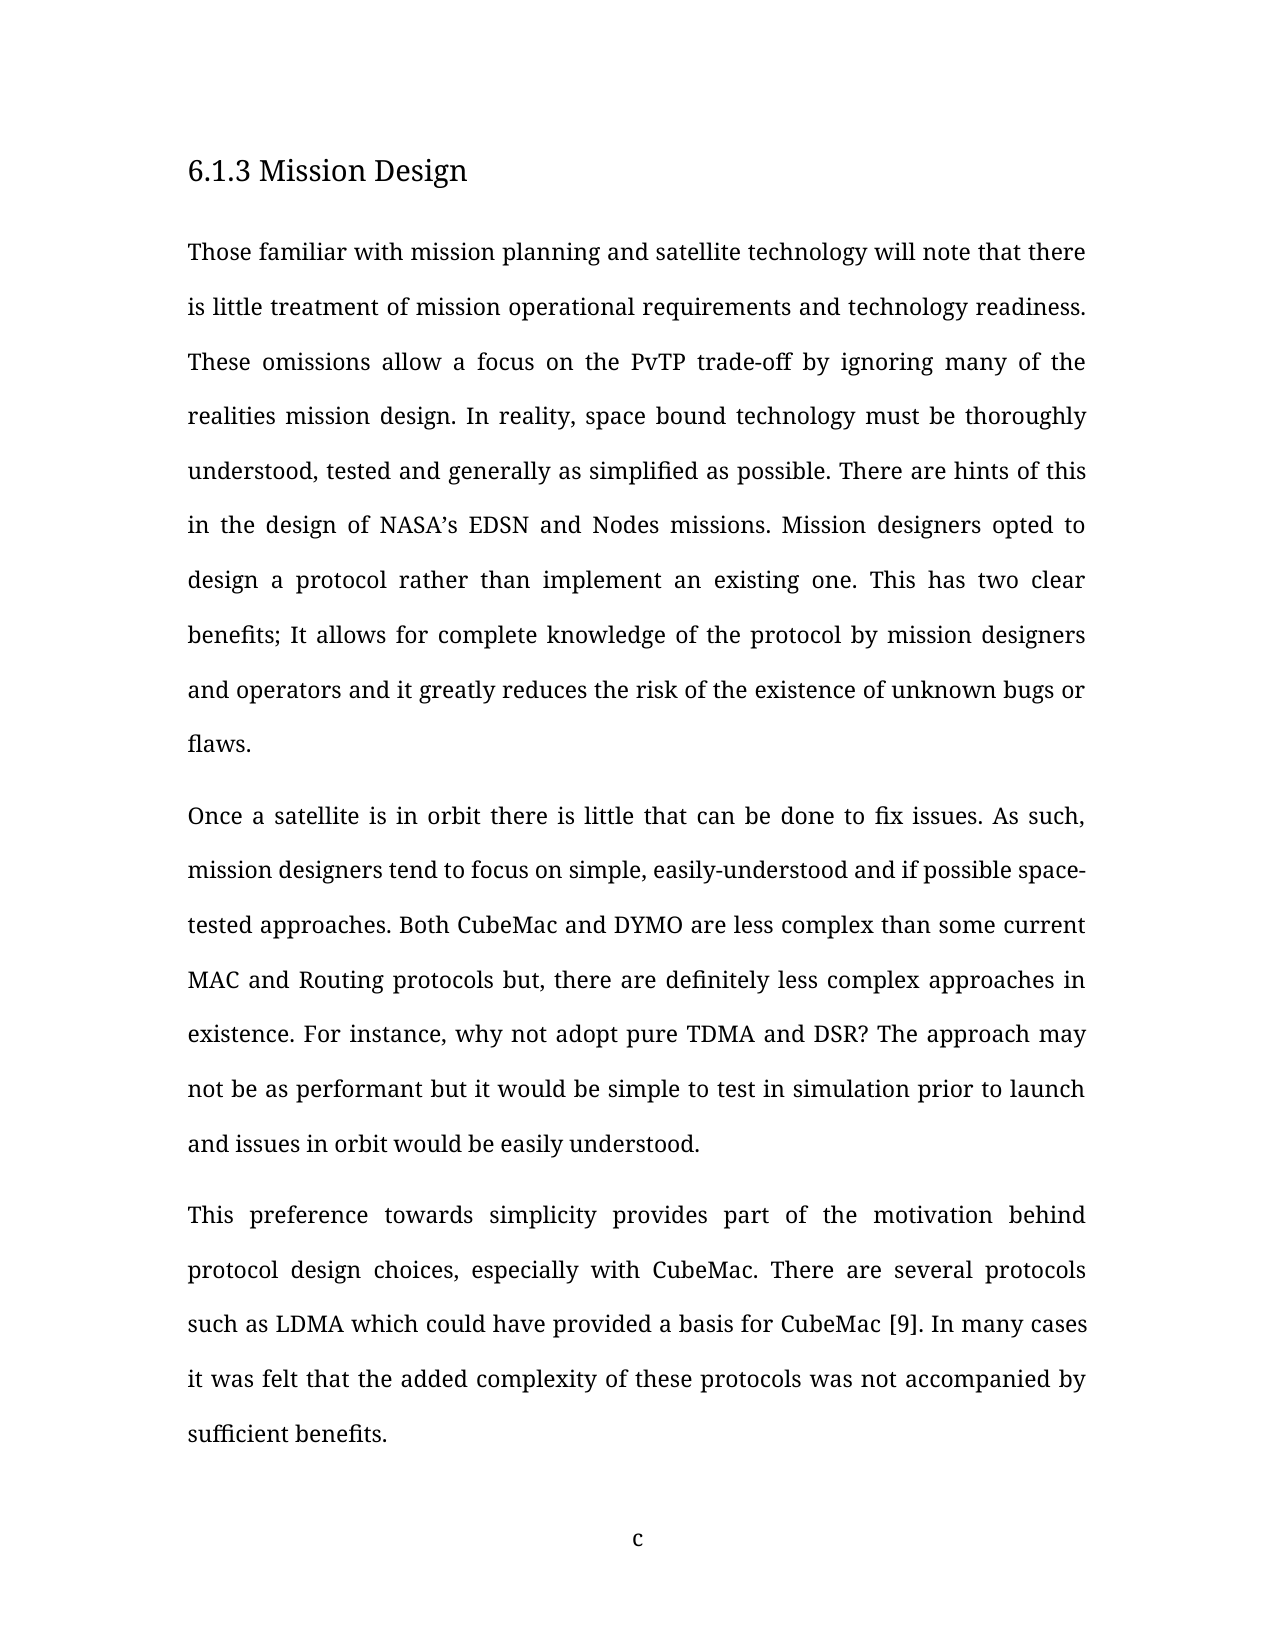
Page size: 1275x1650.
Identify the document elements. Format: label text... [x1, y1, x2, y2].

text Once a satellite is in orbit there is little that can be done to fix issues. As such, mission designers tend to focus on simple, easily-understood and if possible space-tested approaches. Both CubeMac and DYMO are less complex than some current MAC and Routing protocols but, there are definitely less complex approaches in existence. For instance, why not adopt pure TDMA and DSR? The approach may not be as performant but it would be simple to test in simulation prior to launch and issues in orbit would be easily understood. [187, 799, 1087, 1159]
text This preference towards simplicity provides part of the motivation behind protocol design choices, especially with CubeMac. There are several protocols such as LDMA which could have provided a basis for CubeMac [9]. In many cases it was felt that the added complexity of these protocols was not accompanied by sufficient benefits. [187, 1199, 1087, 1449]
subtitle Mission Design [187, 150, 1087, 190]
text Those familiar with mission planning and satellite technology will note that there is little treatment of mission operational requirements and technology readiness. These omissions allow a focus on the PvTP trade-off by ignoring many of the realities mission design. In reality, space bound technology must be thoroughly understood, tested and generally as simplified as possible. There are hints of this in the design of NASA’s EDSN and Nodes missions. Mission designers opted to design a protocol rather than implement an existing one. This has two clear benefits; It allows for complete knowledge of the protocol by mission designers and operators and it greatly reduces the risk of the existence of unknown bugs or flaws. [187, 236, 1087, 759]
